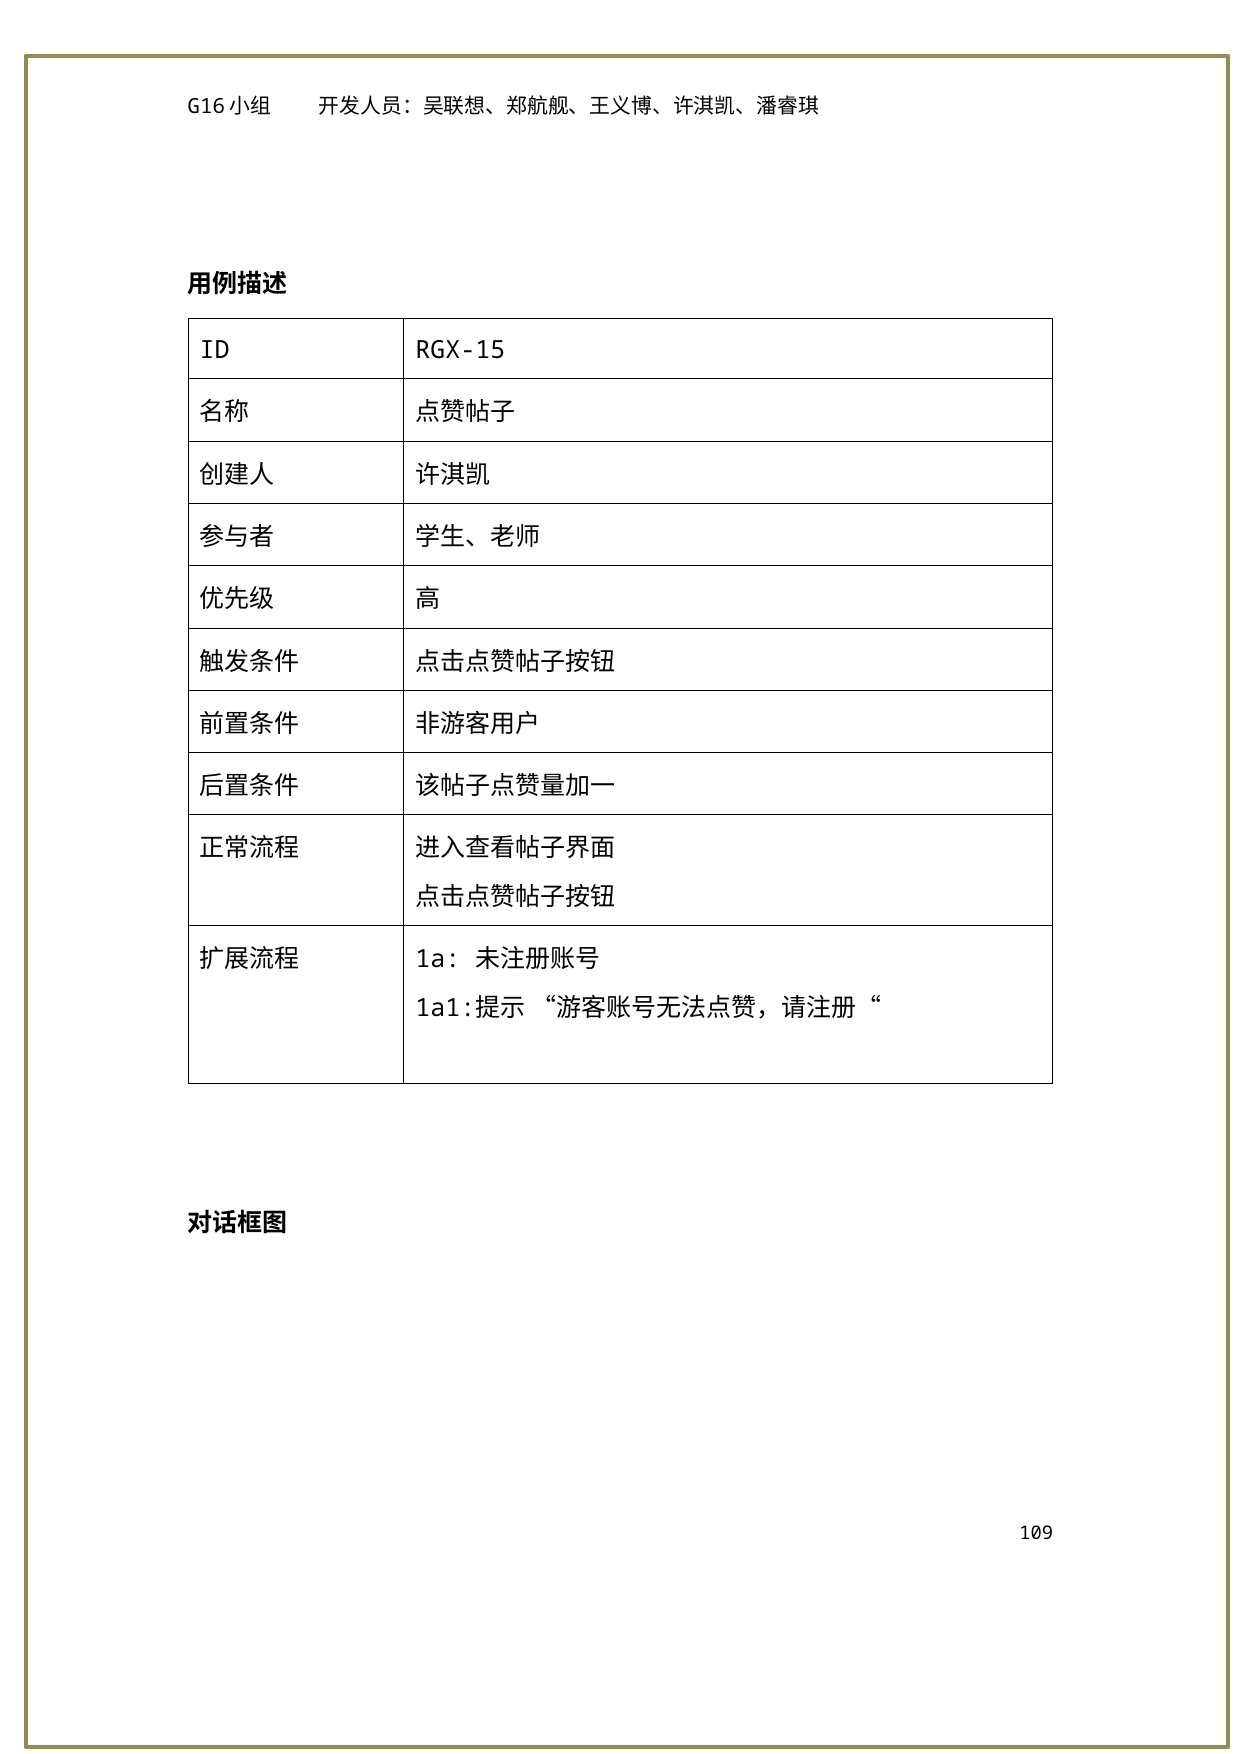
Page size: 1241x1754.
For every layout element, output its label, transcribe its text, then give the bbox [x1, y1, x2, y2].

table_cell 点赞帖子 [404, 379, 1052, 441]
table_cell 创建人 [189, 442, 403, 503]
table_cell 名称 [189, 379, 403, 441]
table_cell 点击点赞帖子按钮 [404, 629, 1052, 690]
table_cell 进入查看帖子界面 点击点赞帖子按钮 [404, 815, 1052, 925]
subtitle 用例描述 [187, 264, 1053, 300]
table_cell 扩展流程 [189, 926, 403, 1083]
table_cell 前置条件 [189, 691, 403, 752]
table_cell 正常流程 [189, 815, 403, 925]
table_cell 该帖子点赞量加一 [404, 753, 1052, 814]
table_header RGX-15 [404, 319, 1052, 378]
table_cell 高 [404, 566, 1052, 627]
table_cell 后置条件 [189, 753, 403, 814]
table_cell 1a: 未注册账号 1a1:提示 “游客账号无法点赞，请注册“ [404, 926, 1052, 1083]
table_cell 许淇凯 [404, 442, 1052, 503]
subtitle 对话框图 [187, 1202, 1053, 1238]
table_cell 参与者 [189, 504, 403, 565]
table_cell 触发条件 [189, 629, 403, 690]
table_cell 优先级 [189, 566, 403, 627]
table_cell 非游客用户 [404, 691, 1052, 752]
table_cell 学生、老师 [404, 504, 1052, 565]
table_header ID [189, 319, 403, 378]
